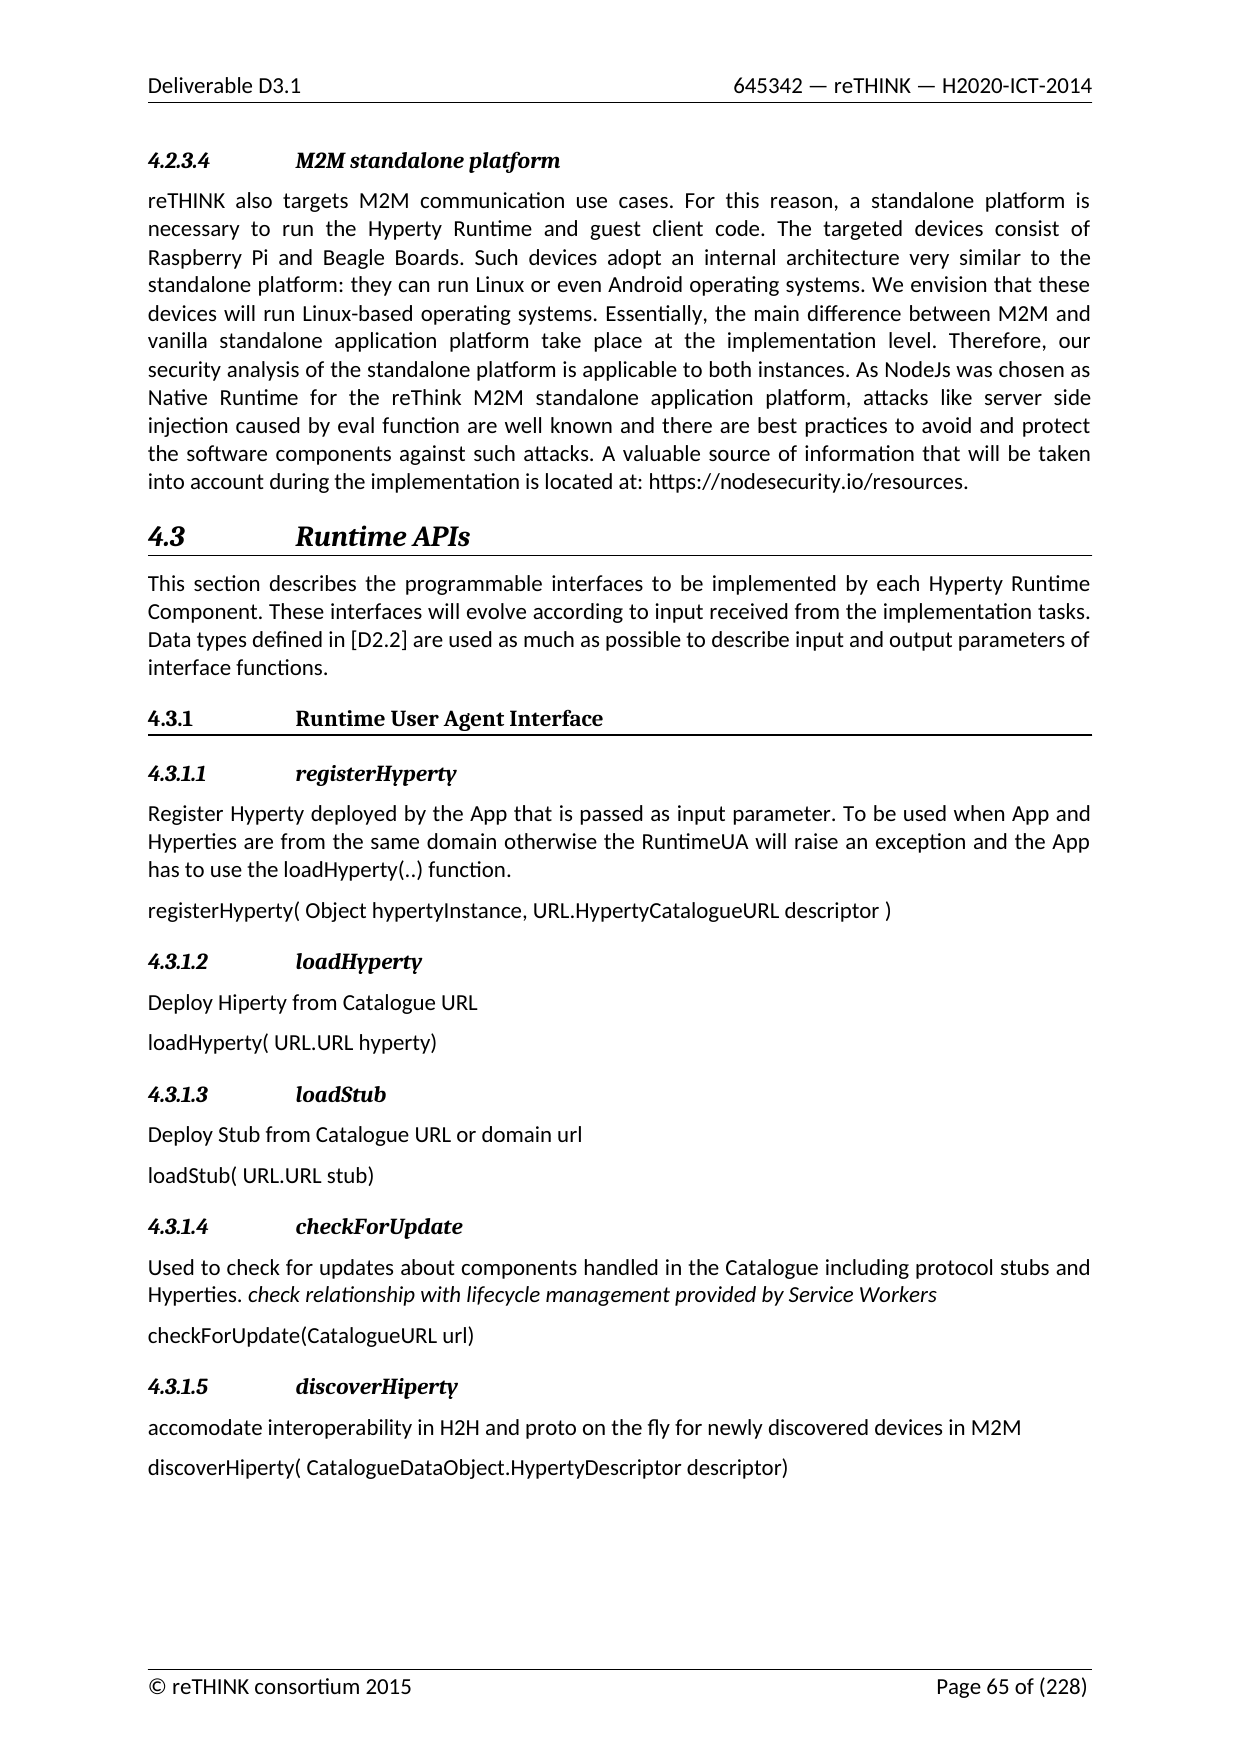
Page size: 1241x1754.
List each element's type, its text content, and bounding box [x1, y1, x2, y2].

subtitle checkForUpdate [148, 1214, 1092, 1240]
text Used to check for updates about components handled in the Catalogue including protocol stubs and Hyperties. check relationship with lifecycle management provided by Service Workers [148, 1253, 1092, 1309]
subtitle loadStub [148, 1081, 1092, 1108]
text Deploy Stub from Catalogue URL or domain url [148, 1120, 1092, 1148]
text registerHyperty( Object hypertyInstance, URL.HypertyCatalogueURL descriptor ) [148, 896, 1092, 924]
text accomodate interoperability in H2H and proto on the fly for newly discovered devices in M2M [148, 1413, 1092, 1441]
subtitle Runtime APIs [148, 520, 1092, 555]
text This section describes the programmable interfaces to be implemented by each Hyperty Runtime Component. These interfaces will evolve according to input received from the implementation tasks. Data types defined in [D2.2] are used as much as possible to describe input and output parameters of interface functions. [148, 569, 1092, 681]
text loadHyperty( URL.URL hyperty) [148, 1028, 1092, 1056]
text checkForUpdate(CatalogueURL url) [148, 1321, 1092, 1349]
subtitle Runtime User Agent Interface [148, 706, 1092, 734]
text Deploy Hiperty from Catalogue URL [148, 988, 1092, 1016]
subtitle discoverHiperty [148, 1374, 1092, 1401]
subtitle M2M standalone platform [148, 148, 1092, 174]
subtitle loadHyperty [148, 949, 1092, 975]
subtitle registerHyperty [148, 761, 1092, 787]
text loadStub( URL.URL stub) [148, 1161, 1092, 1189]
text discoverHiperty( CatalogueDataObject.HypertyDescriptor descriptor) [148, 1453, 1092, 1482]
text reTHINK also targets M2M communication use cases. For this reason, a standalone platform is necessary to run the Hyperty Runtime and guest client code. The targeted devices consist of Raspberry Pi and Beagle Boards. Such devices adopt an internal architecture very similar to the standalone platform: they can run Linux or even Android operating systems. We envision that these devices will run Linux-based operating systems. Essentially, the main difference between M2M and vanilla standalone application platform take place at the implementation level. Therefore, our security analysis of the standalone platform is applicable to both instances. As NodeJs was chosen as Native Runtime for the reThink M2M standalone application platform, attacks like server side injection caused by eval function are well known and there are best practices to avoid and protect the software components against such attacks. A valuable source of information that will be taken into account during the implementation is located at: https://nodesecurity.io/resources. [148, 187, 1092, 495]
text Register Hyperty deployed by the App that is passed as input parameter. To be used when App and Hyperties are from the same domain otherwise the RuntimeUA will raise an exception and the App has to use the loadHyperty(..) function. [148, 799, 1092, 883]
